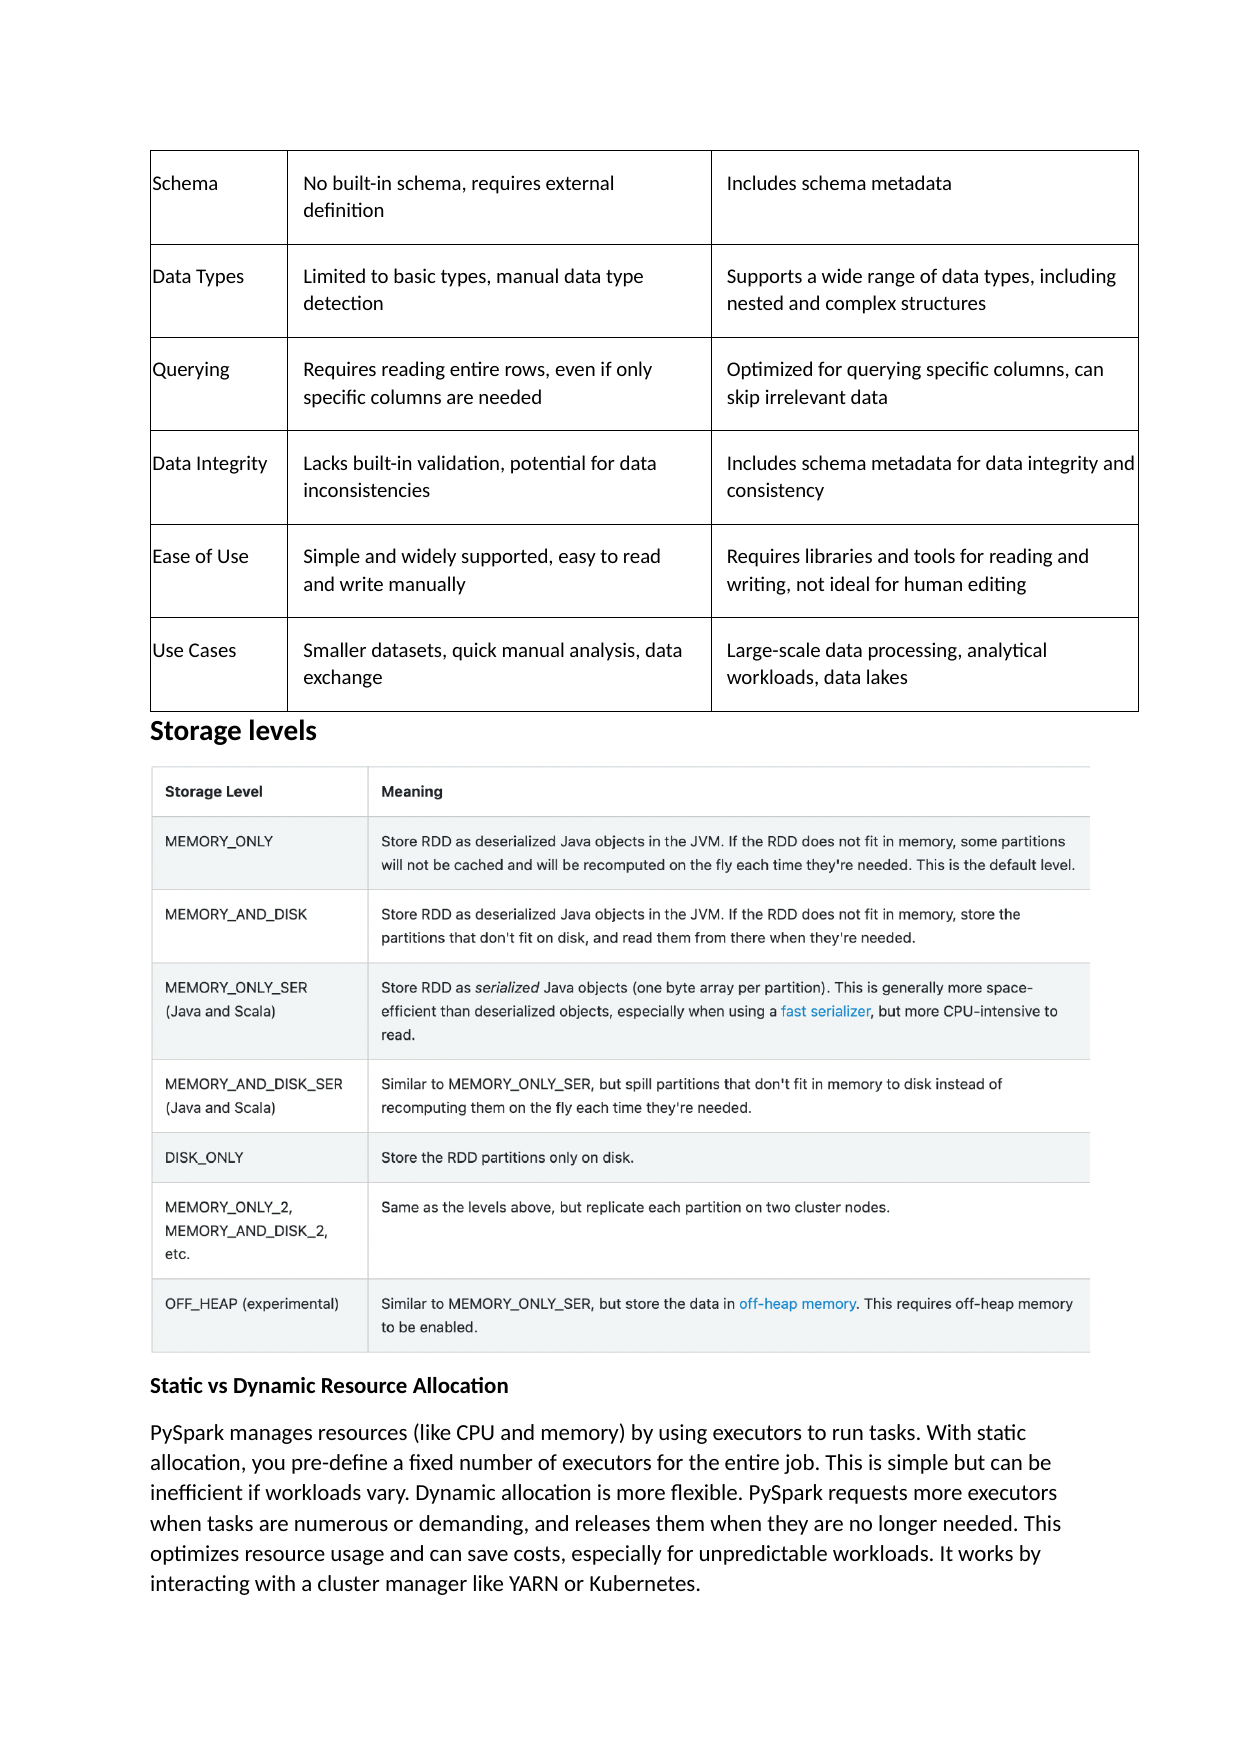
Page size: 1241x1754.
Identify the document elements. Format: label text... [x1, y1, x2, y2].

text Static vs Dynamic Resource Allocation [150, 1371, 1090, 1399]
picture [150, 766, 1091, 1353]
table_cell Ease of Use [151, 525, 287, 617]
table_cell Large-scale data processing, analytical workloads, data lakes [712, 618, 1138, 711]
table_cell Lacks built-in validation, potential for data inconsistencies [288, 431, 711, 524]
table_cell Simple and widely supported, easy to read and write manually [288, 525, 711, 617]
table_cell Smaller datasets, quick manual analysis, data exchange [288, 618, 711, 711]
table_cell Schema [151, 151, 287, 243]
text Storage levels [150, 712, 1090, 747]
table_cell Data Types [151, 245, 287, 337]
table_cell Limited to basic types, manual data type detection [288, 245, 711, 337]
table_cell Includes schema metadata for data integrity and consistency [712, 431, 1138, 524]
table_cell Use Cases [151, 618, 287, 711]
table_cell Includes schema metadata [712, 151, 1138, 243]
table_cell Supports a wide range of data types, including nested and complex structures [712, 245, 1138, 337]
table_cell Requires reading entire rows, even if only specific columns are needed [288, 338, 711, 430]
table_cell Optimized for querying specific columns, can skip irrelevant data [712, 338, 1138, 430]
table_cell Querying [151, 338, 287, 430]
text PySpark manages resources (like CPU and memory) by using executors to run tasks. With static allocation, you pre-define a fixed number of executors for the entire job. This is simple but can be inefficient if workloads vary. Dynamic allocation is more flexible. PySpark requests more executors when tasks are numerous or demanding, and releases them when they are no longer needed. This optimizes resource usage and can save costs, especially for unpredictable workloads. It works by interacting with a cluster manager like YARN or Kubernetes. [150, 1418, 1090, 1597]
table_cell Data Integrity [151, 431, 287, 524]
table_cell No built-in schema, requires external definition [288, 151, 711, 243]
table_cell Requires libraries and tools for reading and writing, not ideal for human editing [712, 525, 1138, 617]
